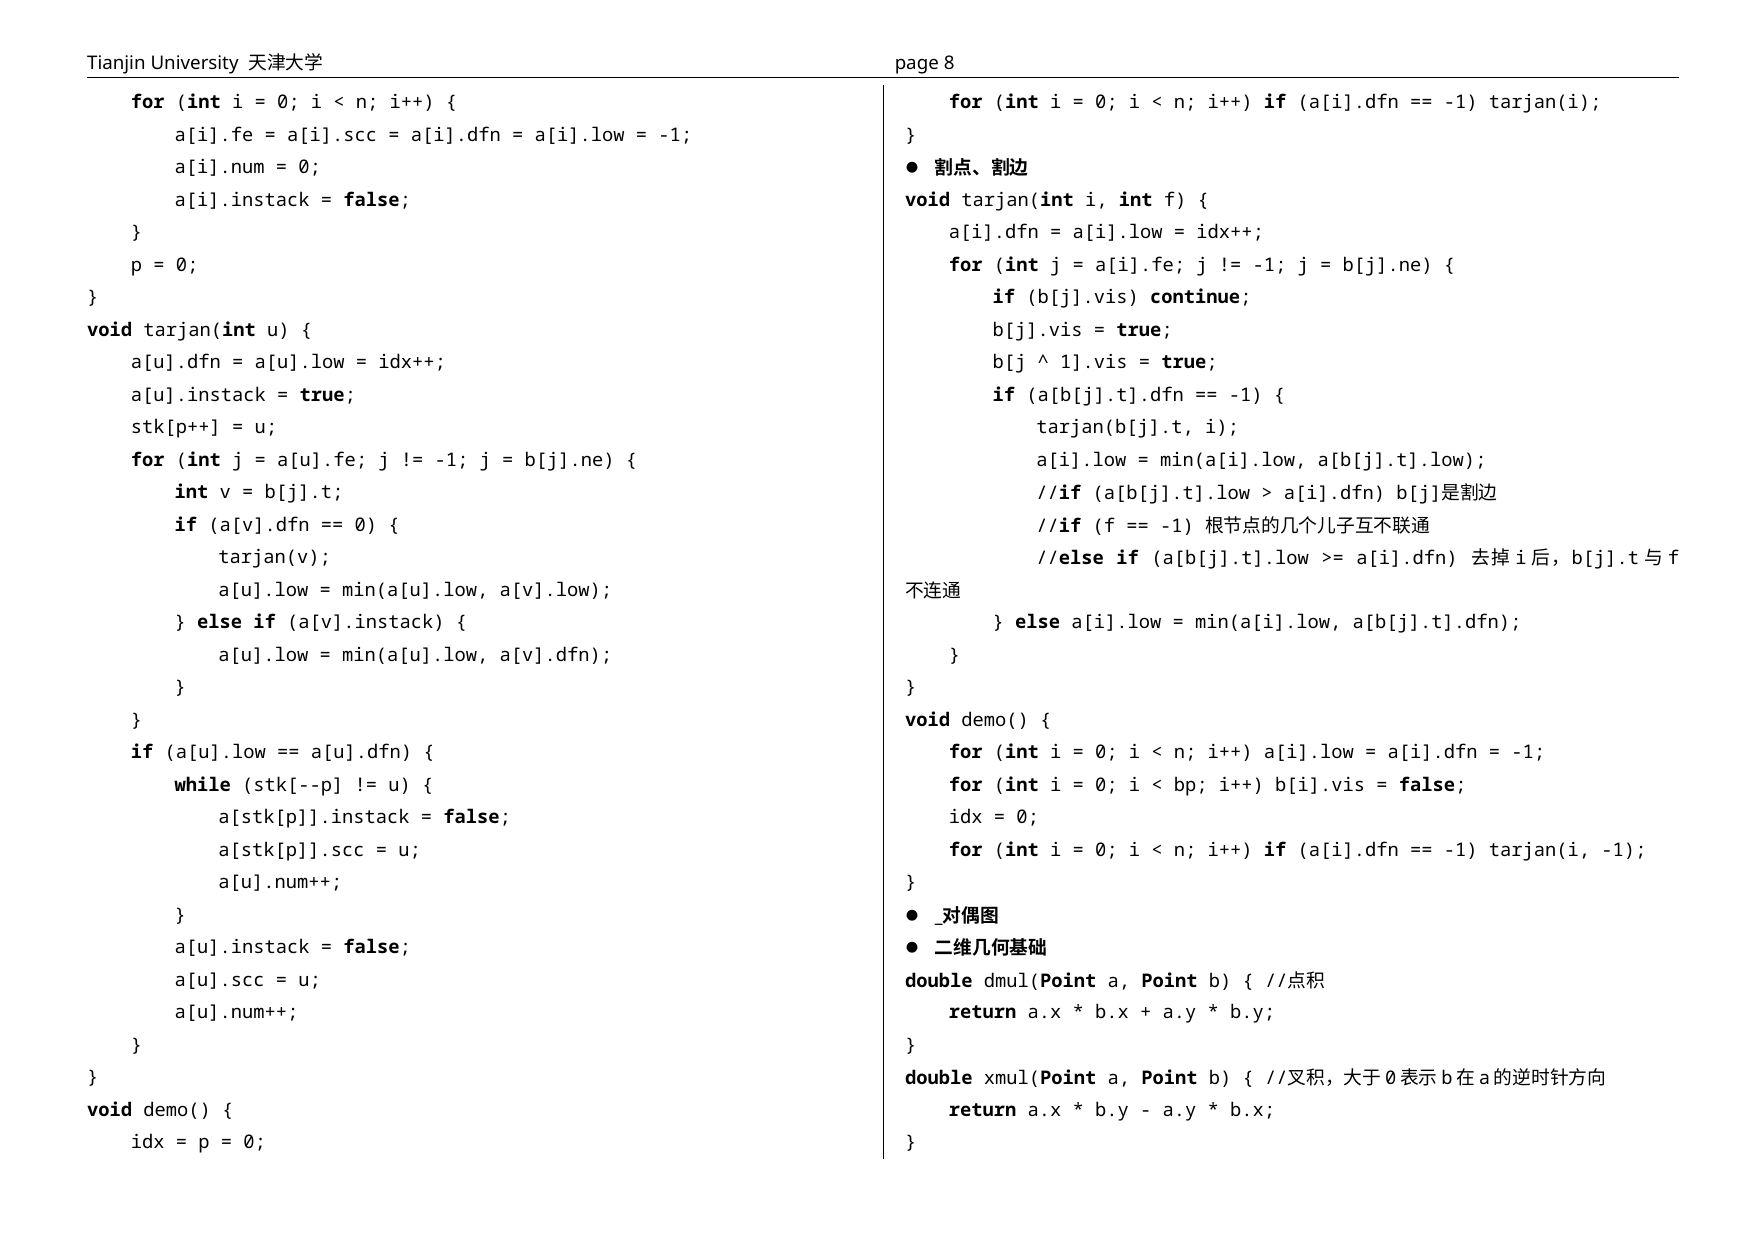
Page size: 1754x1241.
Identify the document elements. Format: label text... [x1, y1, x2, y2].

text for (int i = 0; i < n; i++) a[i].low = a[i].dfn = -1; [905, 735, 1679, 768]
text tarjan(b[j].t, i); [905, 410, 1679, 443]
text a[u].num++; [87, 995, 861, 1028]
text return a.x * b.x + a.y * b.y; [905, 995, 1679, 1028]
text //if (f == -1) 根节点的几个儿子互不联通 [905, 508, 1679, 540]
text p = 0; [87, 248, 861, 280]
text } [87, 280, 861, 313]
text } [87, 898, 861, 930]
text stk[p++] = u; [87, 410, 861, 443]
text //if (a[b[j].t].low > a[i].dfn) b[j]是割边 [905, 475, 1679, 508]
text for (int i = 0; i < n; i++) if (a[i].dfn == -1) tarjan(i, -1); [905, 833, 1679, 865]
text } else if (a[v].instack) { [87, 605, 861, 638]
text return a.x * b.y - a.y * b.x; [905, 1093, 1679, 1125]
text a[i].dfn = a[i].low = idx++; [905, 215, 1679, 248]
text for (int j = a[i].fe; j != -1; j = b[j].ne) { [905, 248, 1679, 280]
text } [905, 118, 1679, 150]
text b[j ^ 1].vis = true; [905, 345, 1679, 378]
text } [905, 638, 1679, 670]
text if (b[j].vis) continue; [905, 280, 1679, 313]
text idx = p = 0; [87, 1125, 861, 1158]
text a[i].fe = a[i].scc = a[i].dfn = a[i].low = -1; [87, 118, 861, 150]
text if (a[u].low == a[u].dfn) { [87, 735, 861, 768]
subtitle 二维几何基础 [905, 930, 1679, 963]
text for (int i = 0; i < n; i++) if (a[i].dfn == -1) tarjan(i); [905, 85, 1679, 118]
text } [905, 865, 1679, 898]
text tarjan(v); [87, 540, 861, 573]
text if (a[b[j].t].dfn == -1) { [905, 378, 1679, 410]
text a[u].low = min(a[u].low, a[v].dfn); [87, 638, 861, 670]
text void tarjan(int u) { [87, 313, 861, 345]
text a[u].instack = false; [87, 930, 861, 963]
text while (stk[--p] != u) { [87, 768, 861, 800]
text } [87, 703, 861, 735]
text void demo() { [905, 703, 1679, 735]
subtitle 割点、割边 [905, 150, 1679, 183]
text if (a[v].dfn == 0) { [87, 508, 861, 540]
text double dmul(Point a, Point b) { //点积 [905, 963, 1679, 995]
subtitle _对偶图 [905, 898, 1679, 930]
text for (int i = 0; i < bp; i++) b[i].vis = false; [905, 768, 1679, 800]
text } [905, 1028, 1679, 1060]
text b[j].vis = true; [905, 313, 1679, 345]
text } [87, 670, 861, 703]
text void demo() { [87, 1093, 861, 1125]
text a[u].dfn = a[u].low = idx++; [87, 345, 861, 378]
text for (int i = 0; i < n; i++) { [87, 85, 861, 118]
text a[i].low = min(a[i].low, a[b[j].t].low); [905, 443, 1679, 475]
text a[stk[p]].scc = u; [87, 833, 861, 865]
text void tarjan(int i, int f) { [905, 183, 1679, 215]
text double xmul(Point a, Point b) { //叉积，大于0表示b在a的逆时针方向 [905, 1060, 1679, 1093]
text } [87, 215, 861, 248]
text } [87, 1060, 861, 1093]
text a[u].scc = u; [87, 963, 861, 995]
text } [87, 1028, 861, 1060]
text } [905, 1125, 1679, 1158]
text a[i].num = 0; [87, 150, 861, 183]
text int v = b[j].t; [87, 475, 861, 508]
text } else a[i].low = min(a[i].low, a[b[j].t].dfn); [905, 605, 1679, 638]
text for (int j = a[u].fe; j != -1; j = b[j].ne) { [87, 443, 861, 475]
text a[i].instack = false; [87, 183, 861, 215]
text } [905, 670, 1679, 703]
text a[stk[p]].instack = false; [87, 800, 861, 833]
text a[u].num++; [87, 865, 861, 898]
text a[u].low = min(a[u].low, a[v].low); [87, 573, 861, 605]
text //else if (a[b[j].t].low >= a[i].dfn) 去掉i后，b[j].t与f不连通 [905, 540, 1679, 605]
text a[u].instack = true; [87, 378, 861, 410]
text idx = 0; [905, 800, 1679, 833]
